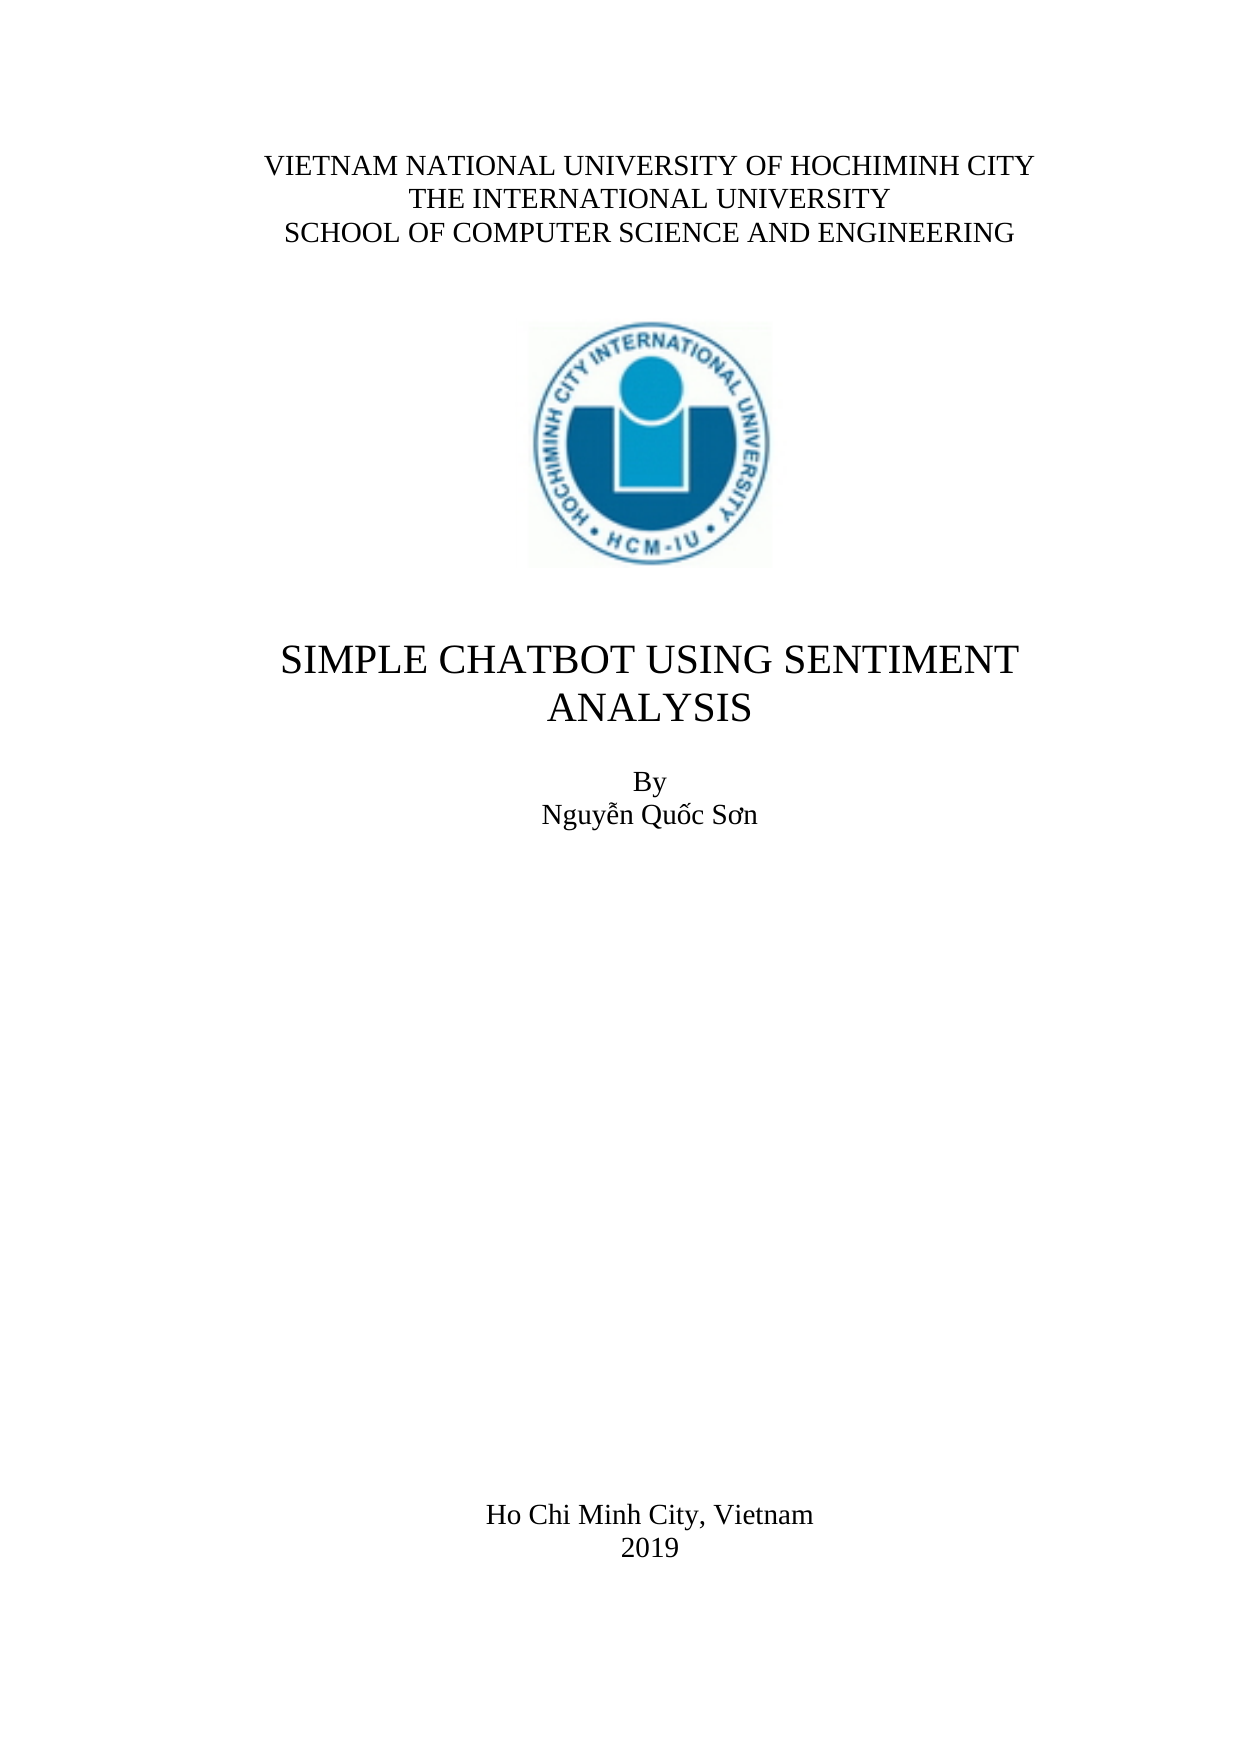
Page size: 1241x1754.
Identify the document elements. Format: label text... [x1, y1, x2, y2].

text Nguyễn Quốc Sơn [177, 797, 1122, 831]
text SCHOOL OF COMPUTER SCIENCE AND ENGINEERING [177, 215, 1122, 248]
text THE INTERNATIONAL UNIVERSITY [177, 181, 1122, 215]
text Ho Chi Minh City, Vietnam 2019 [177, 1497, 1122, 1564]
text VIETNAM NATIONAL UNIVERSITY OF HOCHIMINH CITY [177, 148, 1122, 181]
text By [177, 764, 1122, 797]
text SIMPLE CHATBOT USING SENTIMENT ANALYSIS [177, 634, 1122, 730]
